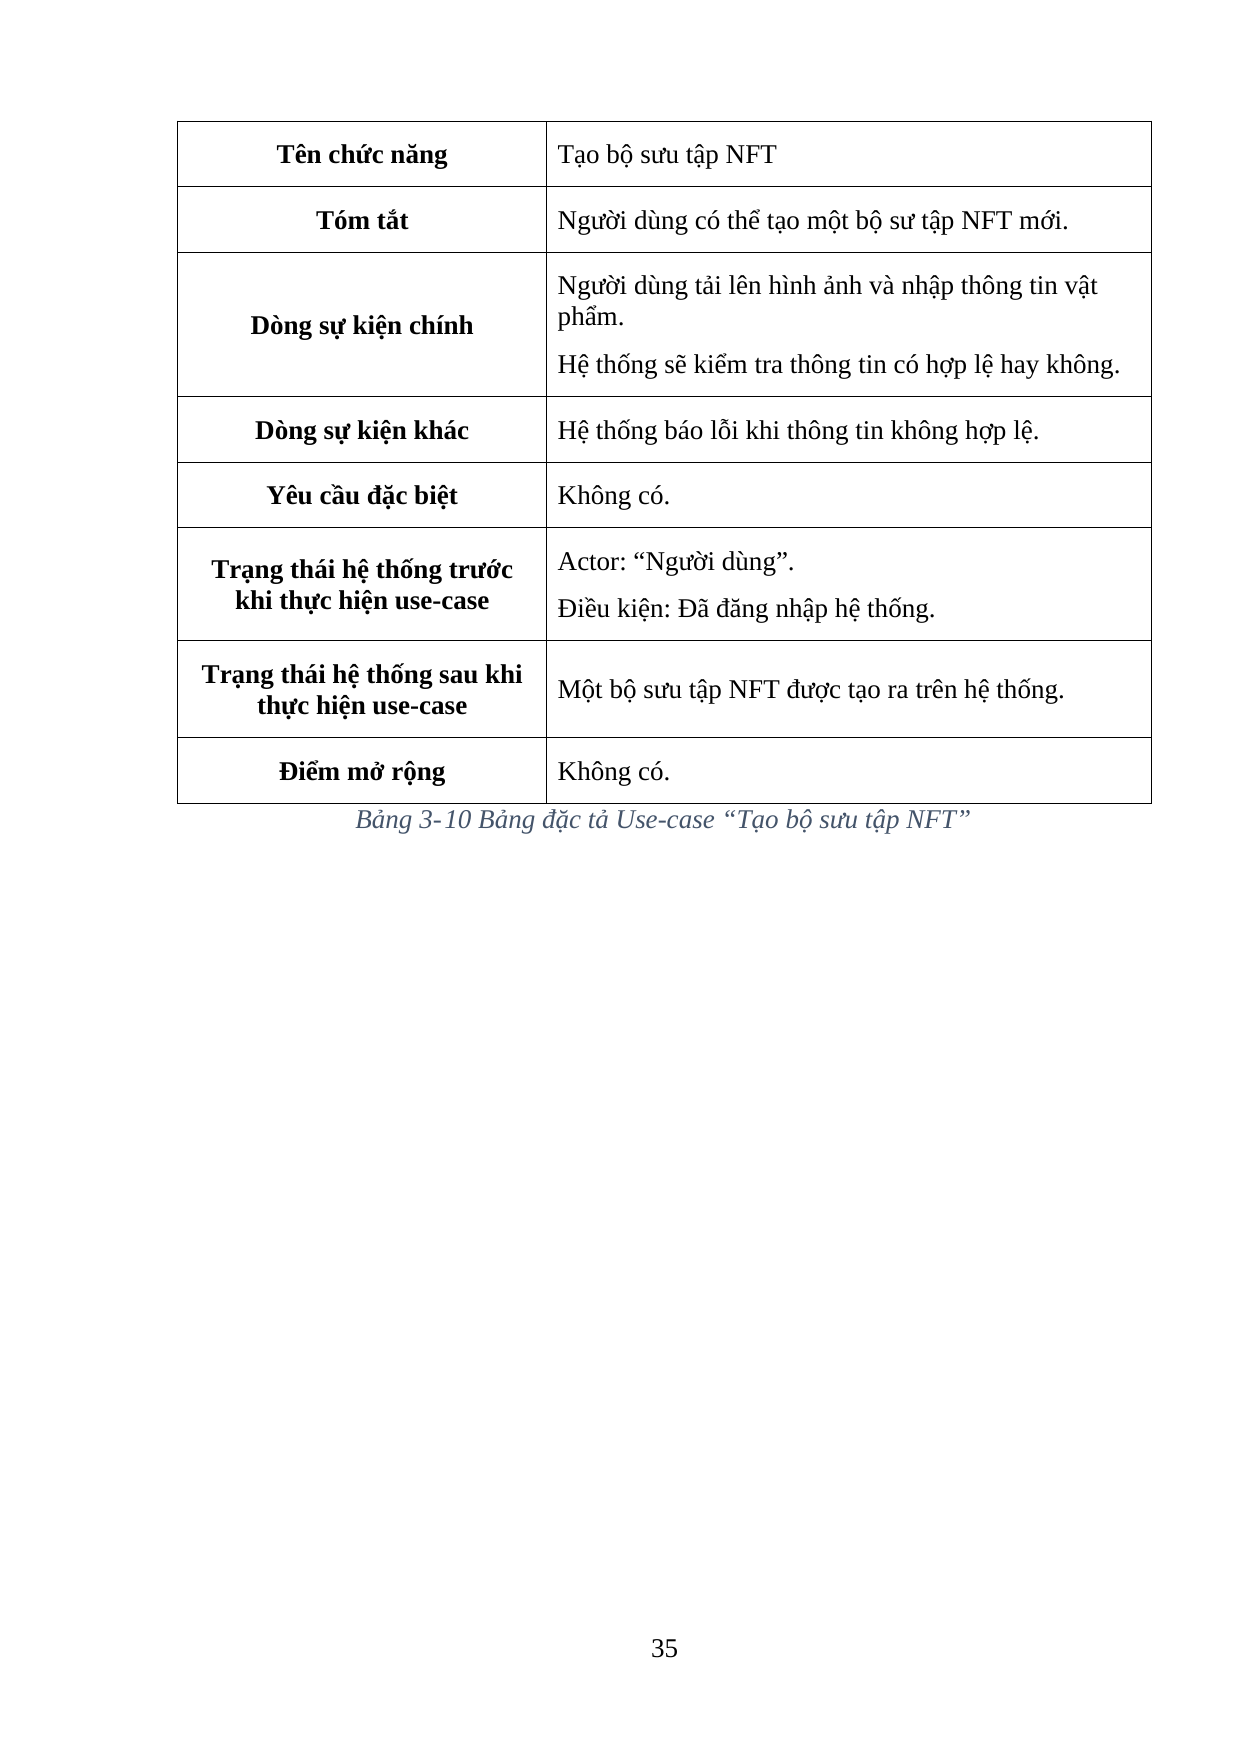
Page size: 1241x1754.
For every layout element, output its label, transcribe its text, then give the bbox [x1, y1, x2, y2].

table_cell Dòng sự kiện chính [178, 253, 546, 396]
table_cell Trạng thái hệ thống sau khi thực hiện use-case [178, 641, 546, 737]
table_cell Tóm tắt [178, 187, 546, 252]
table_cell Trạng thái hệ thống trước khi thực hiện use-case [178, 528, 546, 640]
table_cell Yêu cầu đặc biệt [178, 463, 546, 527]
table_cell Dòng sự kiện khác [178, 397, 546, 462]
table_cell Một bộ sưu tập NFT được tạo ra trên hệ thống. [547, 641, 1151, 737]
table_cell Hệ thống báo lỗi khi thông tin không hợp lệ. [547, 397, 1151, 462]
table_header Tạo bộ sưu tập NFT [547, 122, 1151, 186]
table_cell Không có. [547, 738, 1151, 803]
table_cell Người dùng tải lên hình ảnh và nhập thông tin vật phẩm. Hệ thống sẽ kiểm tra thông tin có hợp lệ hay không. [547, 253, 1151, 396]
table_cell Điểm mở rộng [178, 738, 546, 803]
table_cell Người dùng có thể tạo một bộ sư tập NFT mới. [547, 187, 1151, 252]
table_cell Không có. [547, 463, 1151, 527]
table_header Tên chức năng [178, 122, 546, 186]
table_cell Actor: “Người dùng”. Điều kiện: Đã đăng nhập hệ thống. [547, 528, 1151, 640]
